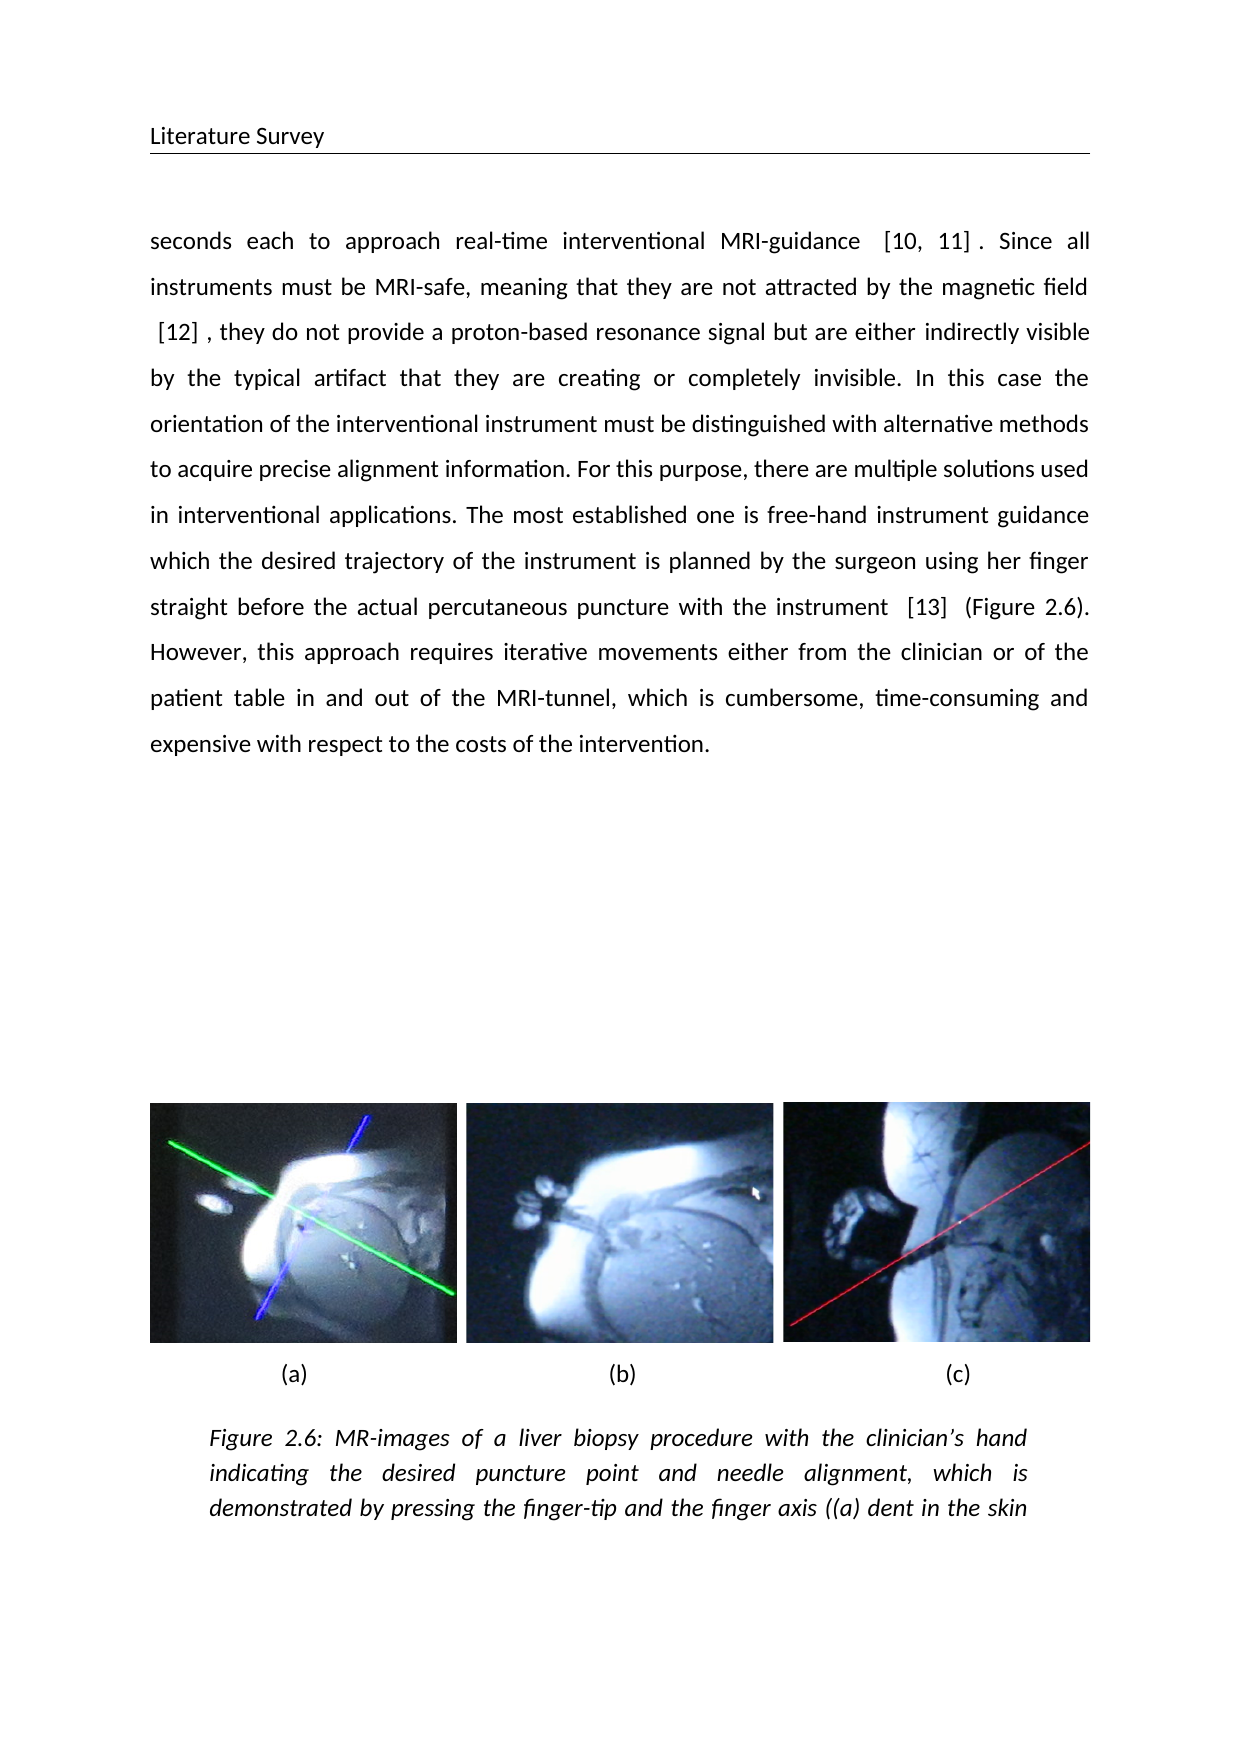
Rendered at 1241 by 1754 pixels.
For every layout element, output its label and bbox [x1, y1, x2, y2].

picture [783, 1102, 1091, 1342]
picture [150, 1103, 457, 1343]
text [209, 1423, 1031, 1523]
text [150, 225, 1090, 758]
picture [466, 1103, 774, 1343]
